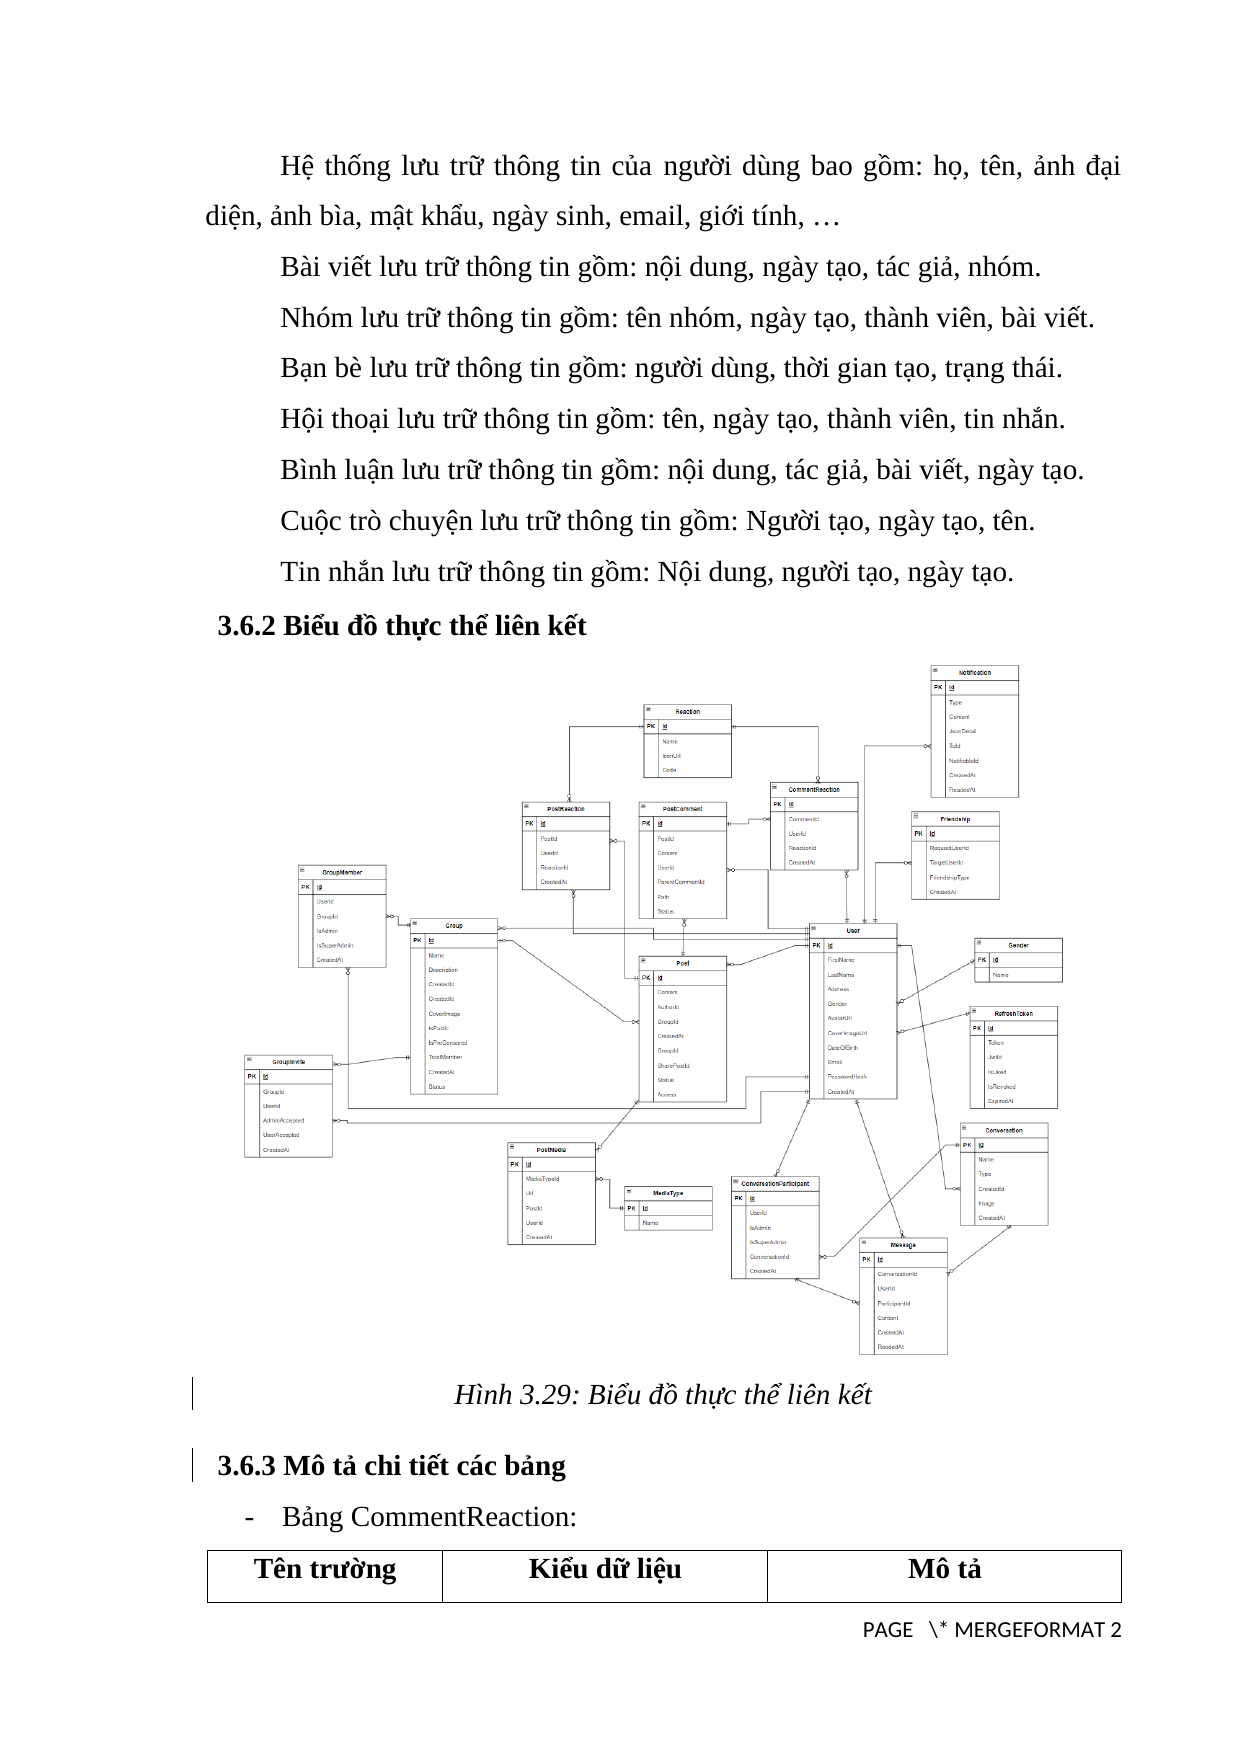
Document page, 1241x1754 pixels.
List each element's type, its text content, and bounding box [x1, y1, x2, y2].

text Tin nhắn lưu trữ thông tin gồm: Nội dung, người tạo, ngày tạo. [205, 554, 1122, 587]
text Nhóm lưu trữ thông tin gồm: tên nhóm, ngày tạo, thành viên, bài viết. [205, 300, 1122, 333]
text Bạn bè lưu trữ thông tin gồm: người dùng, thời gian tạo, trạng thái. [205, 351, 1122, 384]
list Bảng CommentReaction: [244, 1499, 1122, 1532]
subtitle 3.6.3 Mô tả chi tiết các bảng [217, 1448, 1122, 1482]
text Hội thoại lưu trữ thông tin gồm: tên, ngày tạo, thành viên, tin nhắn. [205, 401, 1122, 435]
table_header Kiểu dữ liệu [443, 1551, 767, 1602]
text Bài viết lưu trữ thông tin gồm: nội dung, ngày tạo, tác giả, nhóm. [205, 249, 1122, 282]
text Hệ thống lưu trữ thông tin của người dùng bao gồm: họ, tên, ảnh đại diện, ảnh bìa, mật khẩu, ngày sinh, email, giới tính, … [205, 148, 1122, 232]
text Cuộc trò chuyện lưu trữ thông tin gồm: Người tạo, ngày tạo, tên. [205, 503, 1122, 537]
subtitle 3.6.2 Biểu đồ thực thể liên kết [217, 608, 1122, 642]
picture [206, 658, 1123, 1360]
text Bình luận lưu trữ thông tin gồm: nội dung, tác giả, bài viết, ngày tạo. [205, 452, 1122, 486]
table_header Mô tả [768, 1551, 1121, 1602]
table_header Tên trường [208, 1551, 442, 1602]
